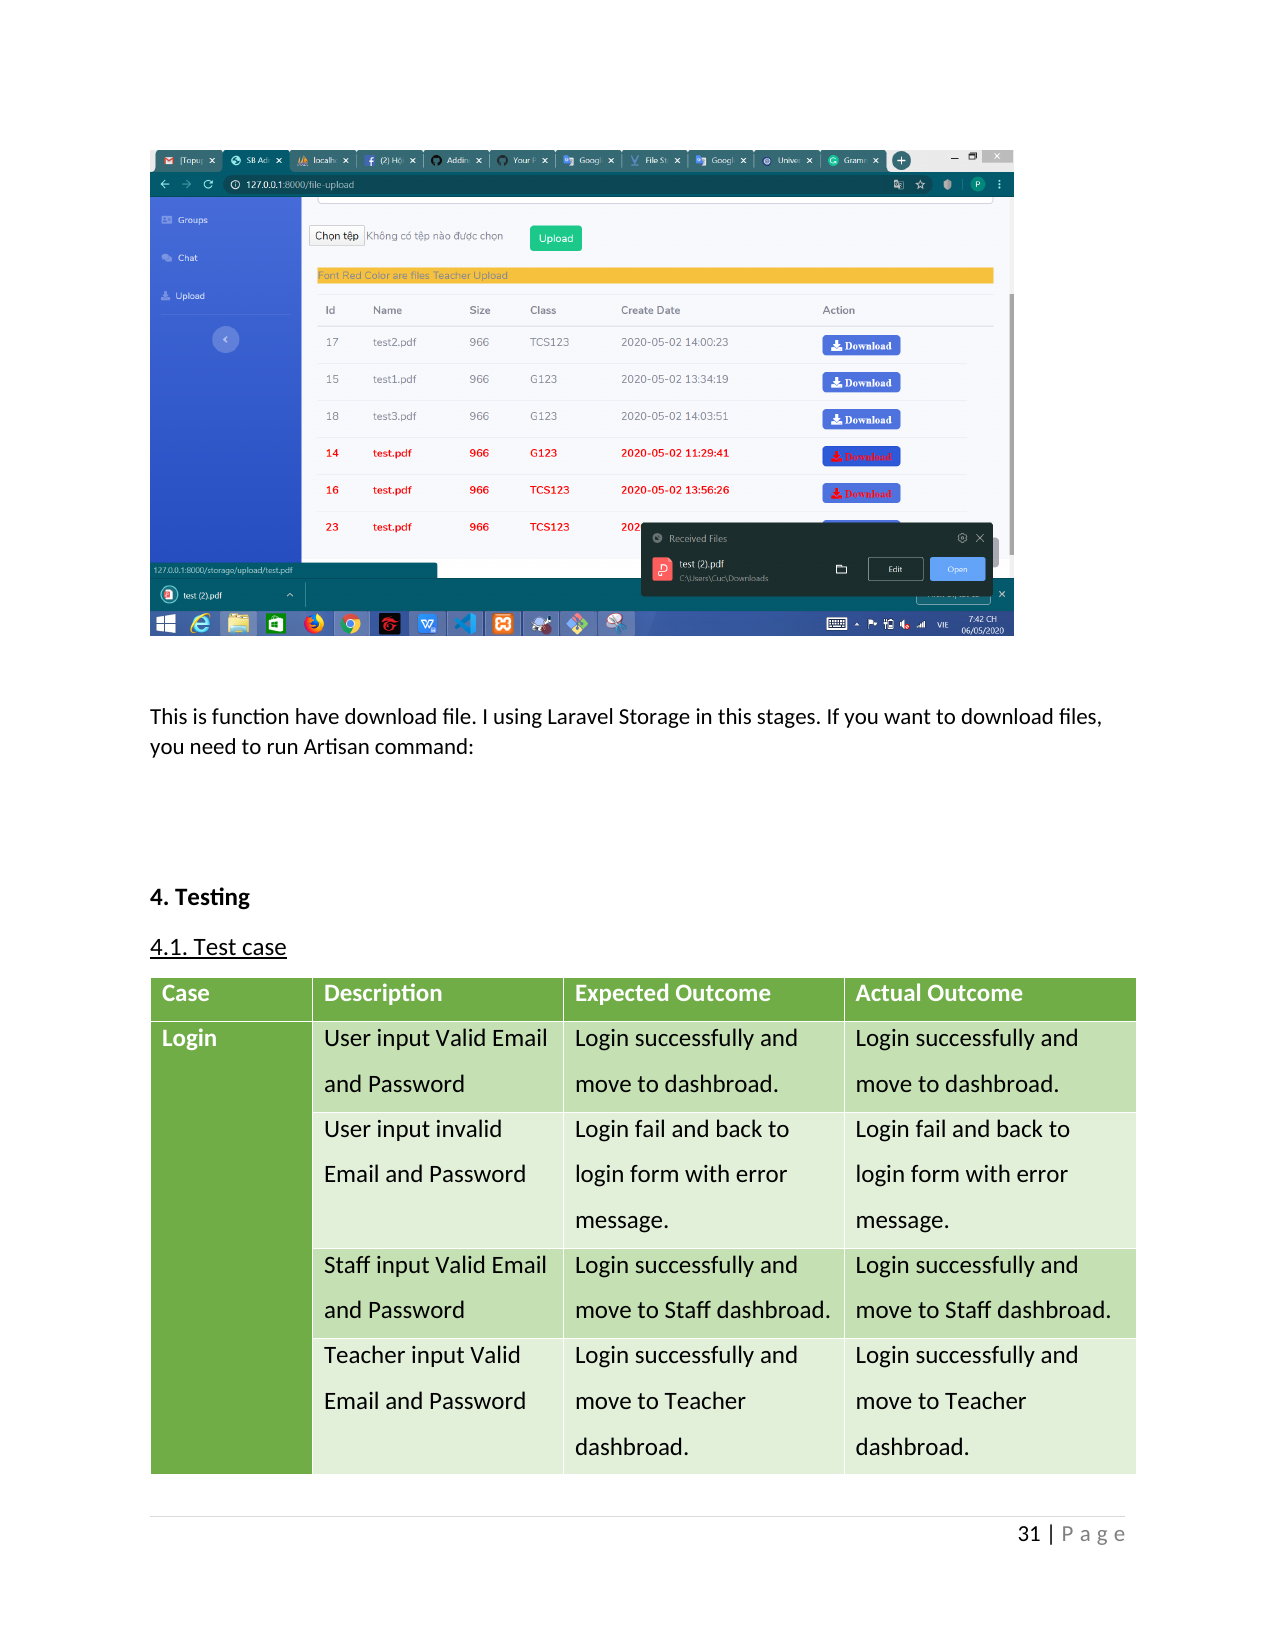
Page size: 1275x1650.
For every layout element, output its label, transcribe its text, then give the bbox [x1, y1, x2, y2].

table_cell User input Valid Email and Password [313, 1022, 563, 1112]
table_cell User input invalid Email and Password [313, 1113, 563, 1248]
table_cell Login fail and back to login form with error message. [564, 1113, 844, 1248]
table_cell Login fail and back to login form with error message. [845, 1113, 1136, 1248]
table_cell Login successfully and move to Teacher dashbroad. [845, 1339, 1136, 1474]
table_cell Teacher input Valid Email and Password [313, 1339, 563, 1474]
subtitle 4.1. Test case [150, 931, 1125, 961]
table_header Actual Outcome [845, 978, 1136, 1021]
subtitle 4. Testing [150, 881, 1125, 911]
table_header Description [313, 978, 563, 1021]
table_cell Login successfully and move to dashbroad. [564, 1022, 844, 1112]
table_cell Staff input Valid Email and Password [313, 1249, 563, 1338]
table_cell Login successfully and move to Staff dashbroad. [564, 1249, 844, 1338]
picture [150, 150, 1014, 636]
table_cell Login successfully and move to Staff dashbroad. [845, 1249, 1136, 1338]
table_header Expected Outcome [564, 978, 844, 1021]
text This is function have download file. I using Laravel Storage in this stages. If you want to download files, you need to run Artisan command: [150, 702, 1125, 760]
table_cell Login successfully and move to dashbroad. [845, 1022, 1136, 1112]
table_cell Login successfully and move to Teacher dashbroad. [564, 1339, 844, 1474]
table_header Case [151, 978, 312, 1021]
table_cell Login [151, 1022, 312, 1474]
